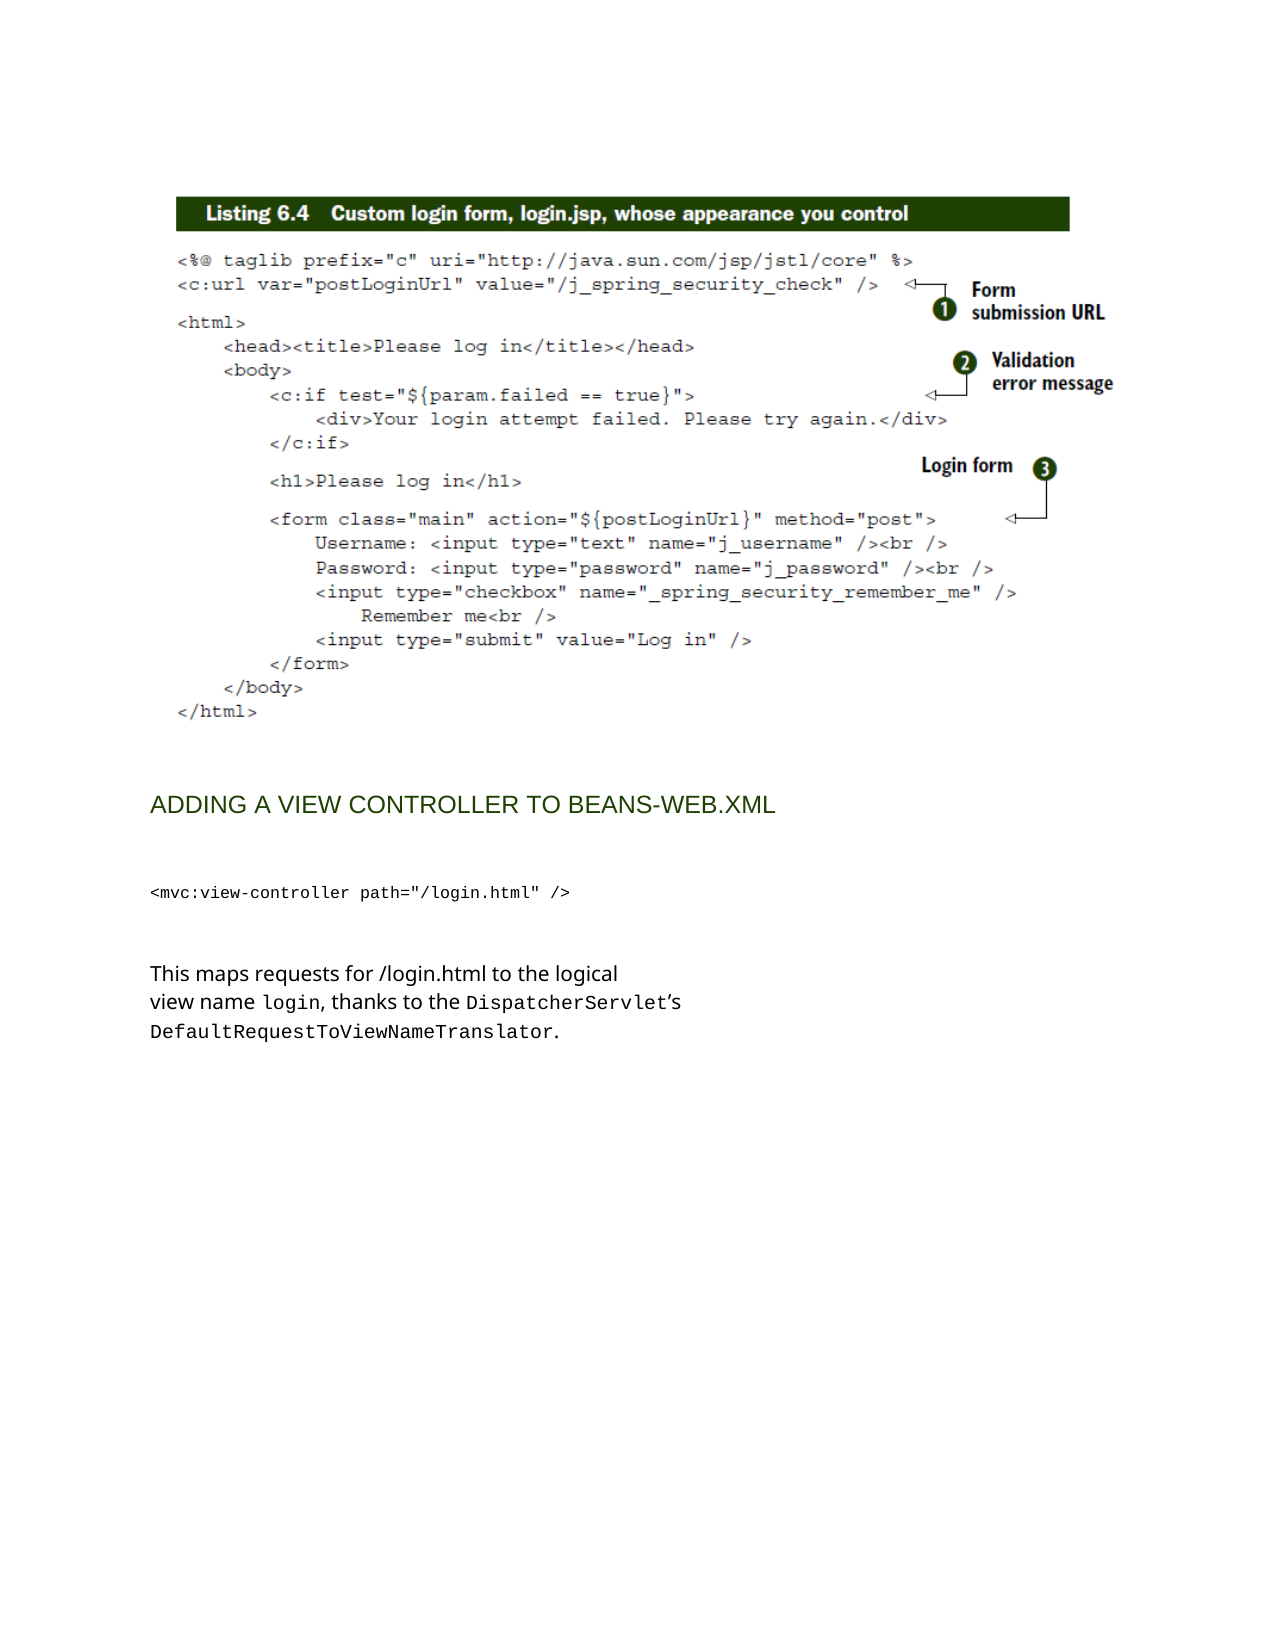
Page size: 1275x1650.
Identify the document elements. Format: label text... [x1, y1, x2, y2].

text ADDING A VIEW CONTROLLER TO BEANS-WEB.XML [150, 789, 1125, 818]
text This maps requests for /login.html to the logical [150, 959, 1125, 987]
text view name login, thanks to the DispatcherServlet’s [150, 987, 1125, 1016]
text DefaultRequestToViewNameTranslator. [150, 1016, 1125, 1044]
text <mvc:view-controller path="/login.html" /> [150, 885, 1125, 904]
